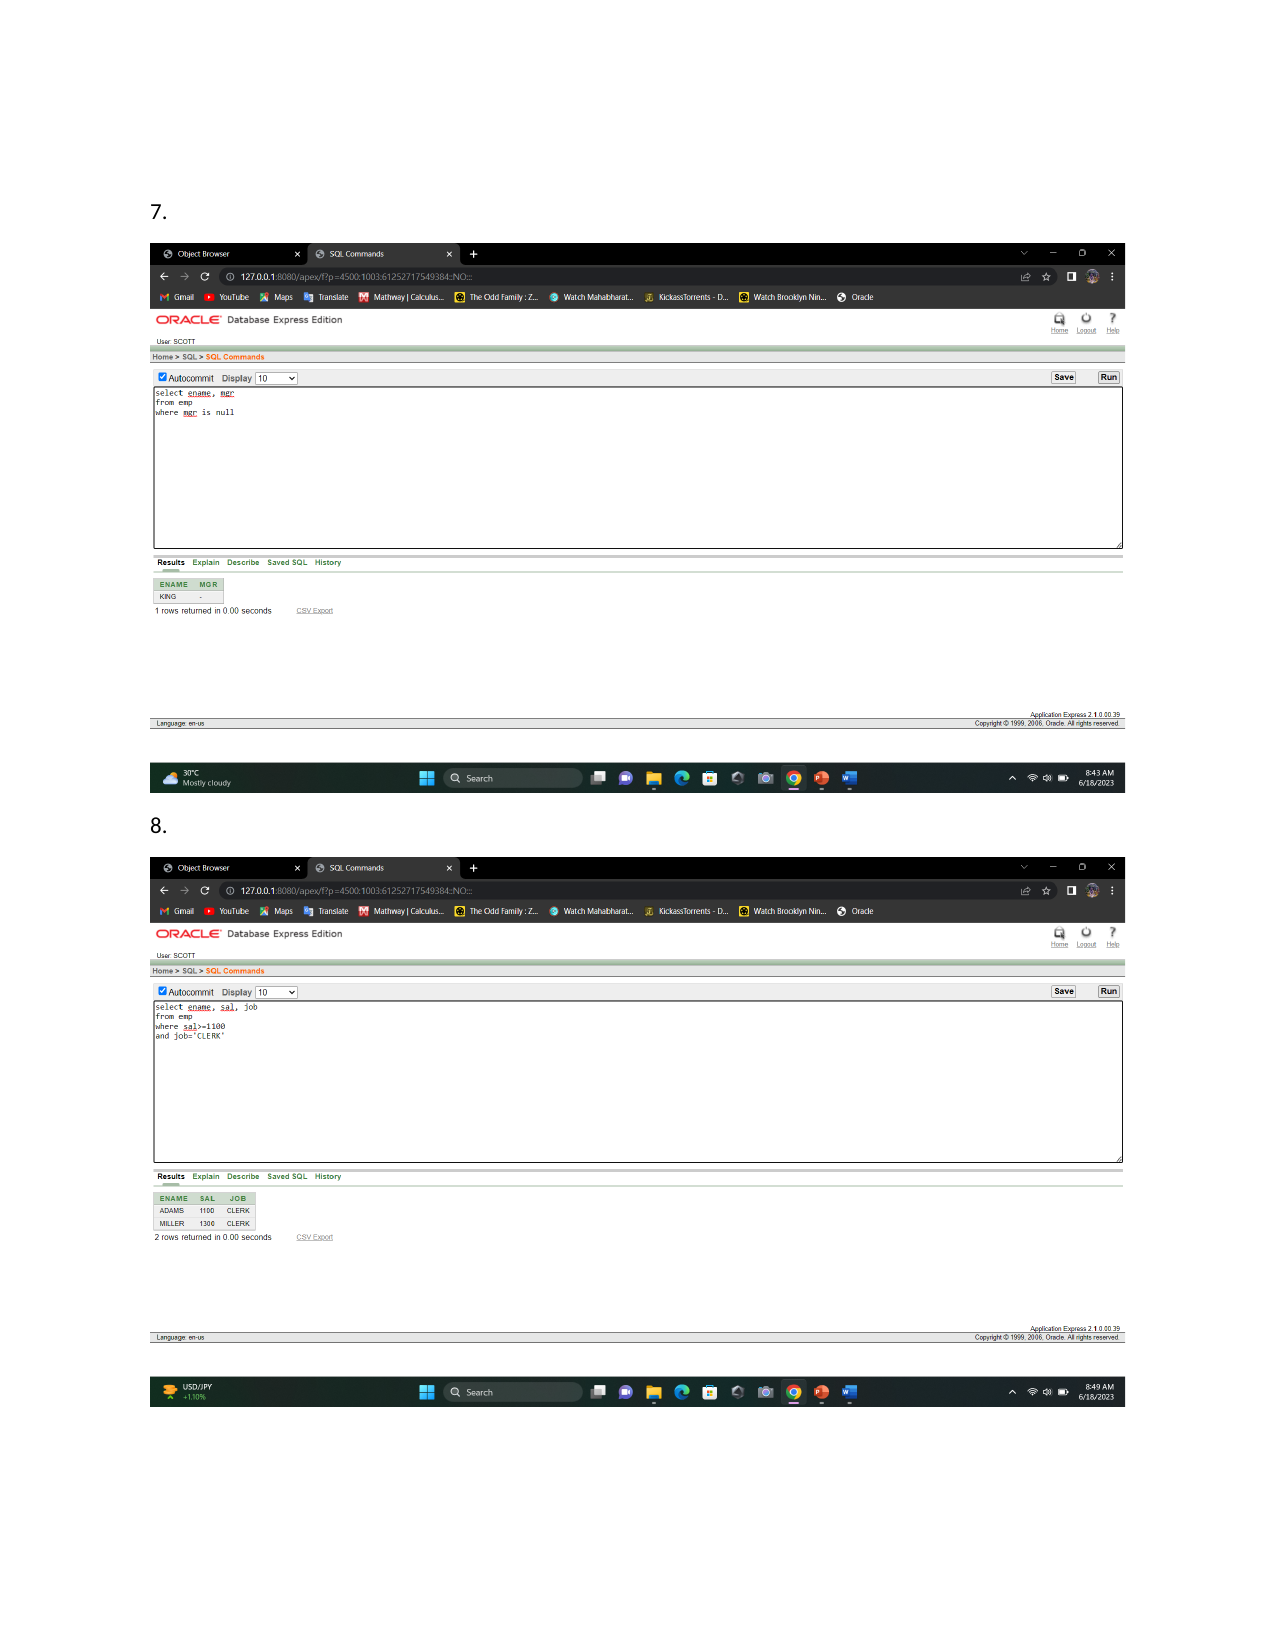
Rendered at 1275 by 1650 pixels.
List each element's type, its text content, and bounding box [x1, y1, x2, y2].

picture [150, 857, 1125, 1407]
text 8. [150, 811, 1125, 839]
picture [150, 243, 1125, 793]
text 7. [150, 197, 1125, 225]
